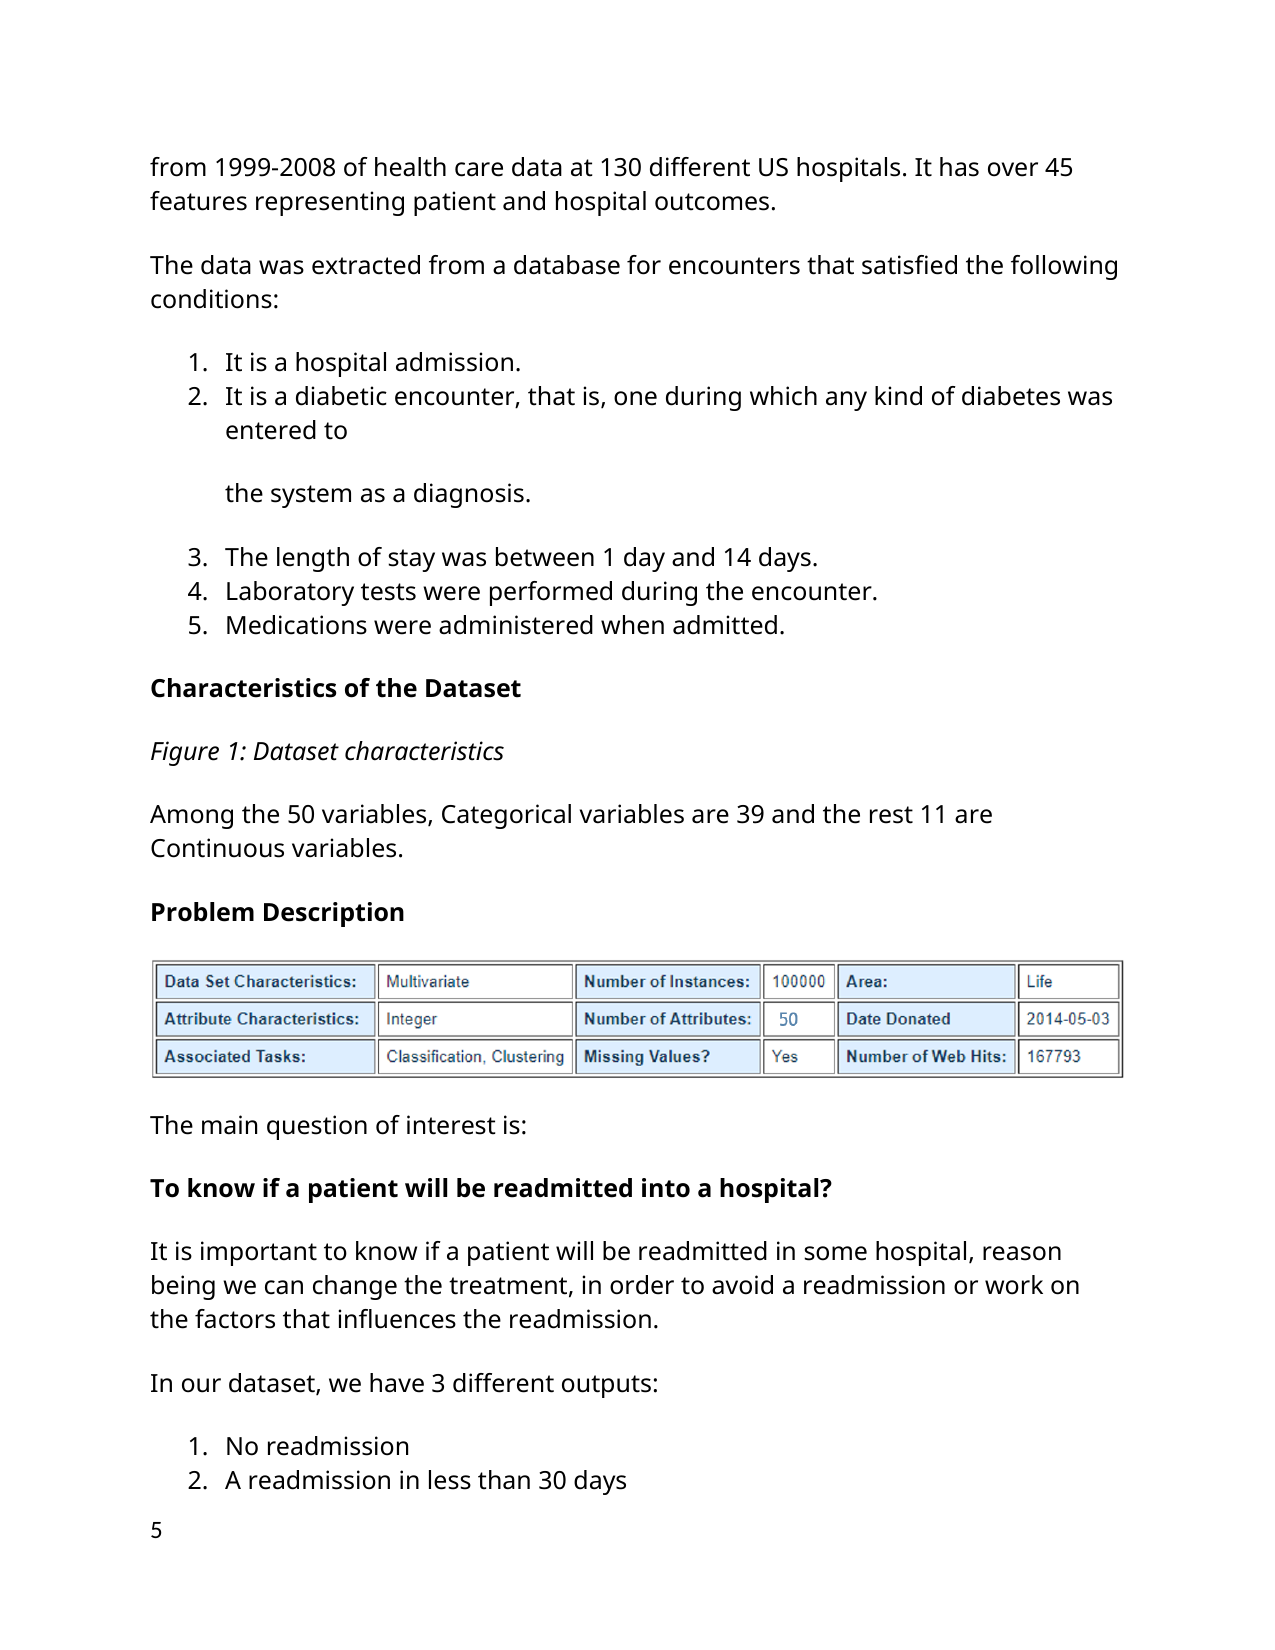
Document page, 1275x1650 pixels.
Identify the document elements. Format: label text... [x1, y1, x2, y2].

list The length of stay was between 1 day and 14 days. [187, 539, 1125, 573]
list It is a hospital admission. [187, 344, 1125, 379]
text Figure 1: Dataset characteristics [150, 734, 1125, 768]
text To know if a patient will be readmitted into a hospital? [150, 1171, 1125, 1205]
list No readmission [187, 1428, 1125, 1463]
list Laboratory tests were performed during the encounter. [187, 573, 1125, 607]
text The main question of interest is: [150, 1107, 1125, 1142]
text The data was extracted from a database for encounters that satisfied the following conditions: [150, 247, 1125, 315]
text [150, 150, 1125, 218]
text Problem Description [150, 894, 1125, 928]
text It is important to know if a patient will be readmitted in some hospital, reason being we can change the treatment, in order to avoid a readmission or work on the factors that influences the readmission. [150, 1234, 1125, 1336]
picture [150, 957, 1125, 1079]
text Characteristics of the Dataset [150, 671, 1125, 704]
list Medications were administered when admitted. [187, 607, 1125, 641]
list A readmission in less than 30 days [187, 1463, 1125, 1497]
text the system as a diagnosis. [225, 476, 1125, 510]
text Among the 50 variables, Categorical variables are 39 and the rest 11 are Continuous variables. [150, 797, 1125, 865]
text In our dataset, we have 3 different outputs: [150, 1365, 1125, 1399]
list It is a diabetic encounter, that is, one during which any kind of diabetes was entered to [187, 379, 1125, 447]
